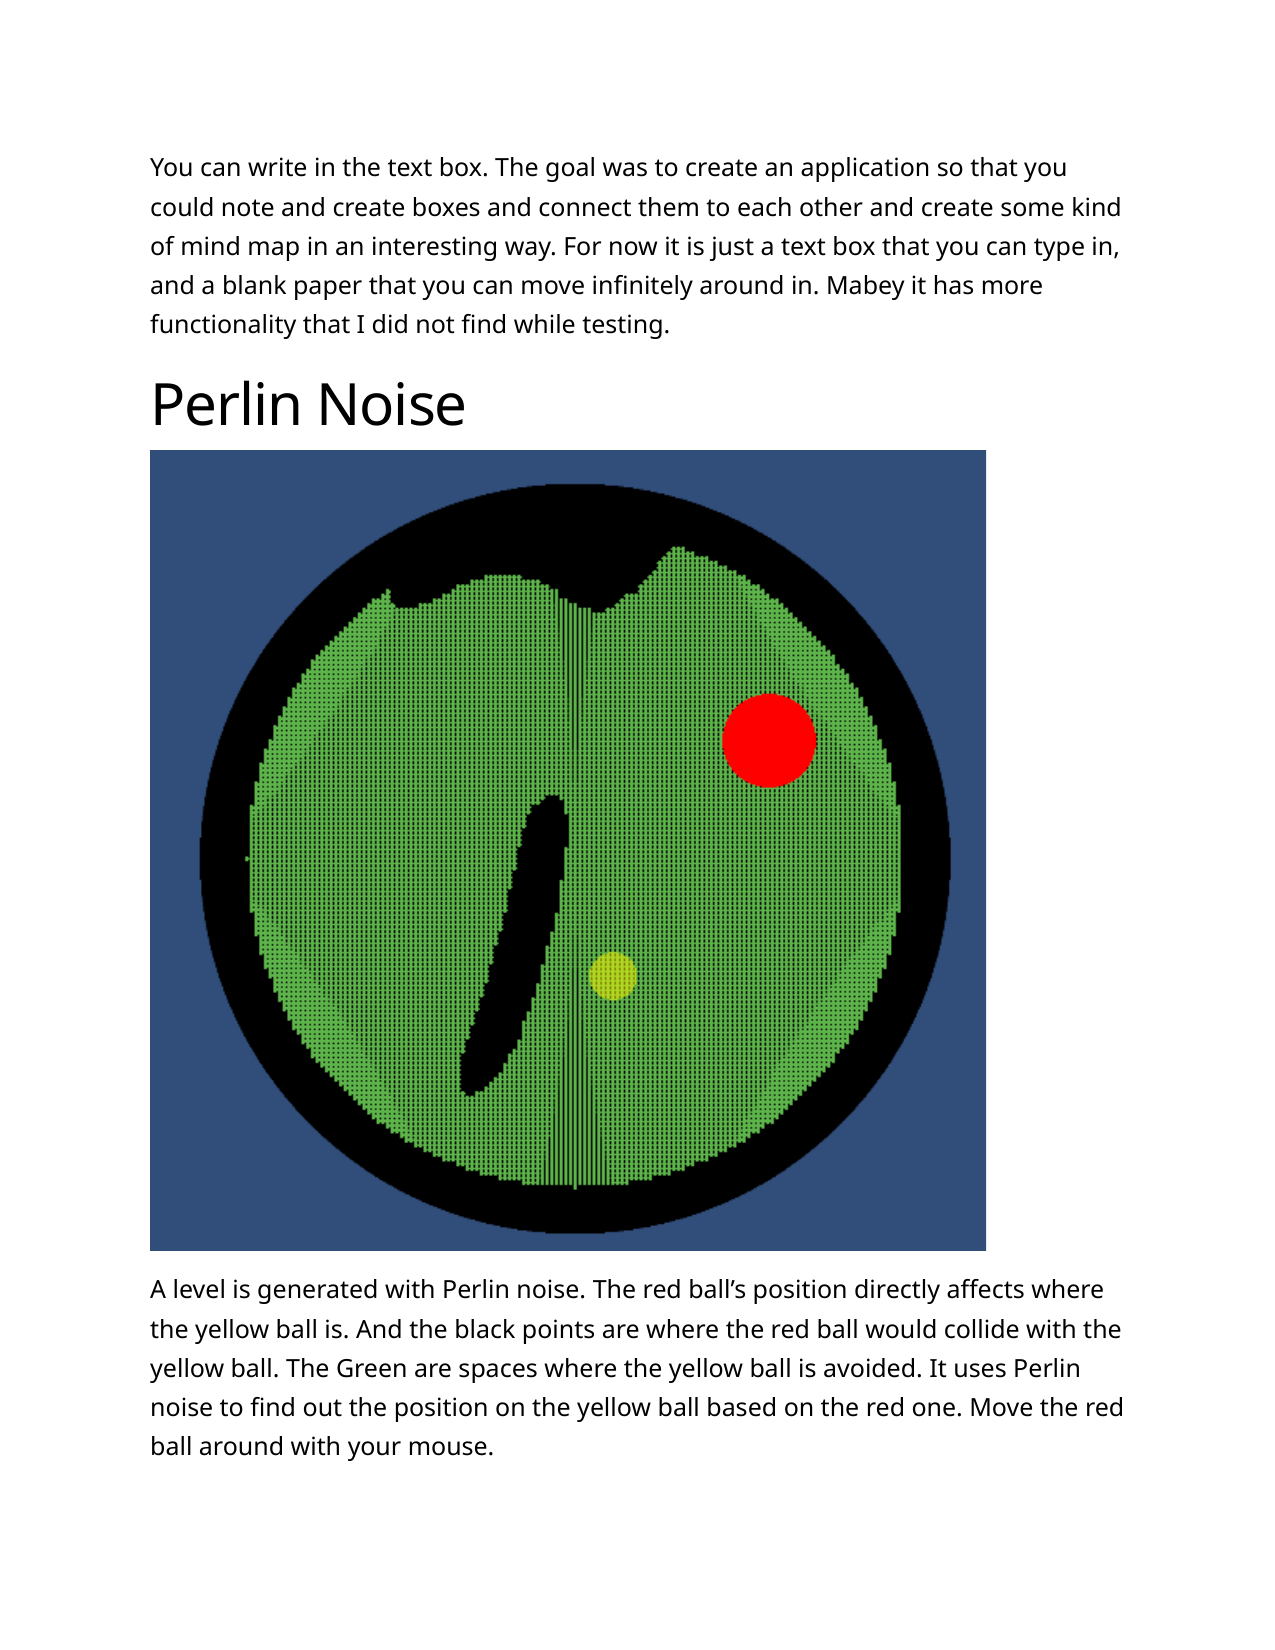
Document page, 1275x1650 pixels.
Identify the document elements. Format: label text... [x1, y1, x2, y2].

text You can write in the text box. The goal was to create an application so that you could note and create boxes and connect them to each other and create some kind of mind map in an interesting way. For now it is just a text box that you can type in, and a blank paper that you can move infinitely around in. Mabey it has more functionality that I did not find while testing. [150, 150, 1125, 341]
text A level is generated with Perlin noise. The red ball’s position directly affects where the yellow ball is. And the black points are where the red ball would collide with the yellow ball. The Green are spaces where the yellow ball is avoided. It uses Perlin noise to find out the position on the yellow ball based on the red one. Move the red ball around with your mouse. [150, 1272, 1125, 1463]
title Perlin Noise [150, 362, 1125, 442]
picture [150, 450, 987, 1251]
